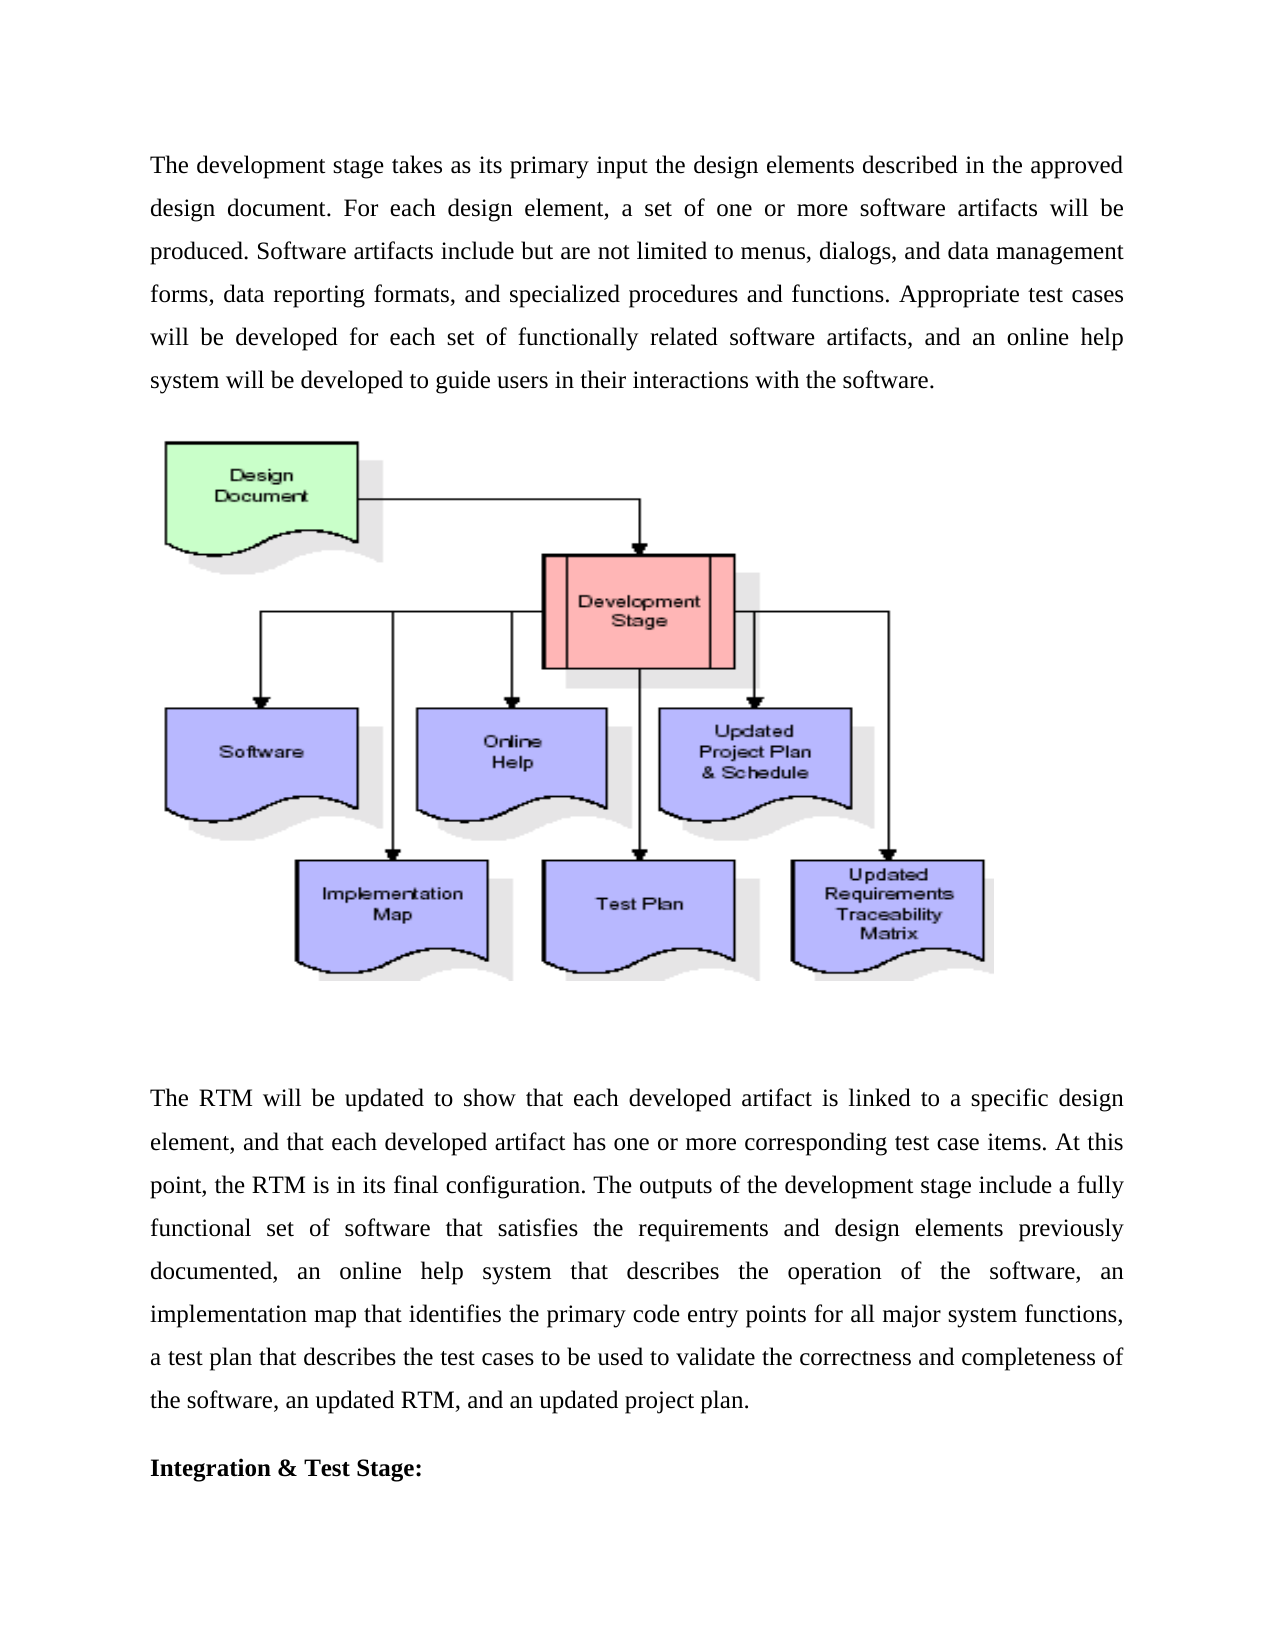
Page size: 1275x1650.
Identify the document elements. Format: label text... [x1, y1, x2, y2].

text The RTM will be updated to show that each developed artifact is linked to a specific design element, and that each developed artifact has one or more corresponding test case items. At this point, the RTM is in its final configuration. The outputs of the development stage include a fully functional set of software that satisfies the requirements and design elements previously documented, an online help system that describes the operation of the software, an implementation map that identifies the primary code entry points for all major system functions, a test plan that describes the test cases to be used to validate the correctness and completeness of the software, an updated RTM, and an updated project plan. [150, 1083, 1125, 1414]
text Integration & Test Stage: [150, 1453, 1125, 1482]
picture [150, 433, 994, 981]
text The development stage takes as its primary input the design elements described in the approved design document. For each design element, a set of one or more software artifacts will be produced. Software artifacts include but are not limited to menus, dialogs, and data management forms, data reporting formats, and specialized procedures and functions. Appropriate test cases will be developed for each set of functionally related software artifacts, and an online help system will be developed to guide users in their interactions with the software. [150, 150, 1125, 394]
